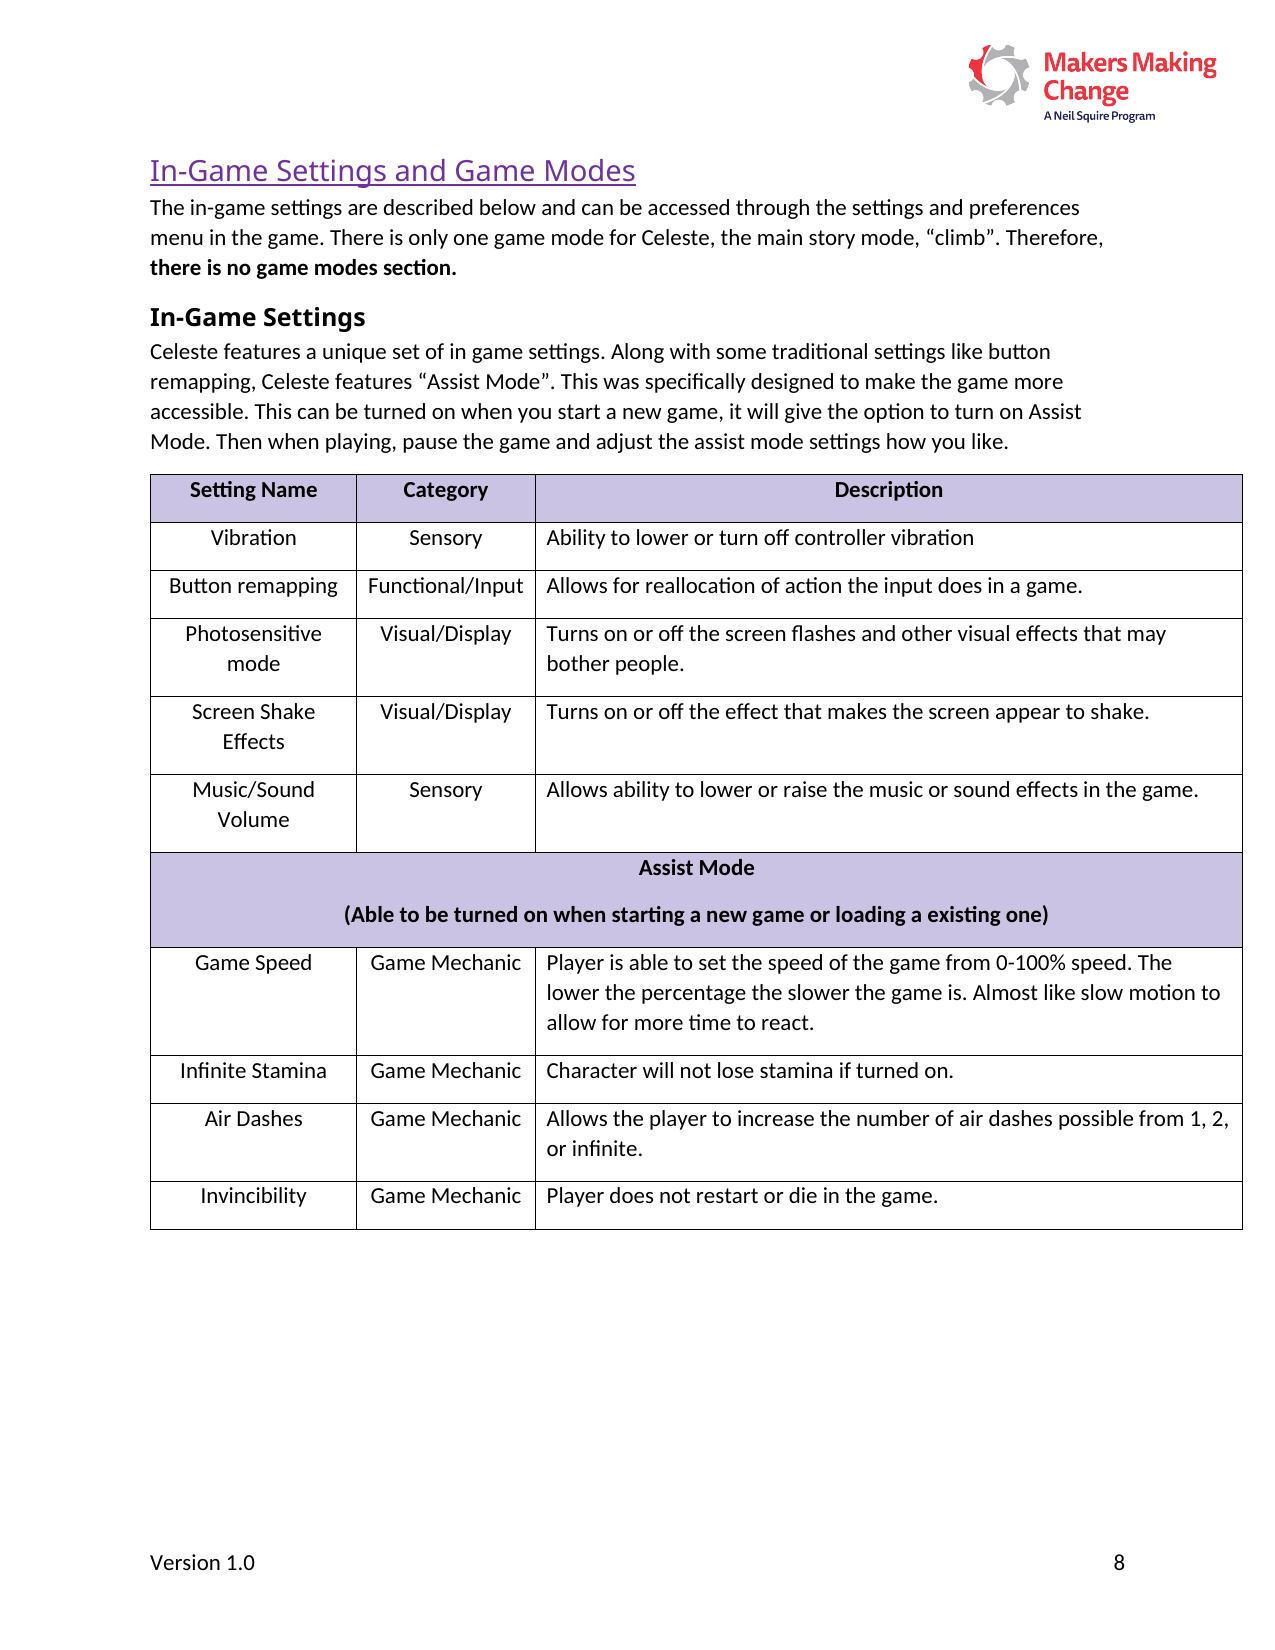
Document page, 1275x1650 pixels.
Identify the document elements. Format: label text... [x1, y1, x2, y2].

table_cell Air Dashes [151, 1104, 356, 1181]
subtitle In-Game Settings [150, 300, 1125, 334]
text The in-game settings are described below and can be accessed through the settings and preferences menu in the game. There is only one game mode for Celeste, the main story mode, “climb”. Therefore, there is no game modes section. [150, 193, 1125, 281]
table_cell Visual/Display [357, 697, 535, 774]
table_cell Game Mechanic [357, 1056, 535, 1103]
table_cell Ability to lower or turn off controller vibration [536, 523, 1242, 570]
table_cell Game Mechanic [357, 1182, 535, 1228]
table_cell Allows for reallocation of action the input does in a game. [536, 571, 1242, 618]
table_cell Character will not lose stamina if turned on. [536, 1056, 1242, 1103]
picture [968, 45, 1217, 123]
table_cell Assist Mode (Able to be turned on when starting a new game or loading a existing one) [151, 853, 1242, 947]
table_cell Player is able to set the speed of the game from 0-100% speed. The lower the percentage the slower the game is. Almost like slow motion to allow for more time to react. [536, 948, 1242, 1055]
table_cell Sensory [357, 523, 535, 570]
text Celeste features a unique set of in game settings. Along with some traditional settings like button remapping, Celeste features “Assist Mode”. This was specifically designed to make the game more accessible. This can be turned on when you start a new game, it will give the option to turn on Assist Mode. Then when playing, pause the game and adjust the assist mode settings how you like. [150, 337, 1125, 456]
table_header Description [536, 475, 1242, 522]
table_cell Infinite Stamina [151, 1056, 356, 1103]
table_cell Button remapping [151, 571, 356, 618]
table_cell Player does not restart or die in the game. [536, 1182, 1242, 1228]
table_cell Functional/Input [357, 571, 535, 618]
table_cell Screen Shake Effects [151, 697, 356, 774]
table_header Category [357, 475, 535, 522]
table_cell Turns on or off the effect that makes the screen appear to shake. [536, 697, 1242, 774]
table_cell Turns on or off the screen flashes and other visual effects that may bother people. [536, 619, 1242, 696]
table_cell Game Speed [151, 948, 356, 1055]
table_cell Allows ability to lower or raise the music or sound effects in the game. [536, 775, 1242, 852]
table_header Setting Name [151, 475, 356, 522]
table_cell Vibration [151, 523, 356, 570]
table_cell Game Mechanic [357, 1104, 535, 1181]
table_cell Invincibility [151, 1182, 356, 1228]
table_cell Allows the player to increase the number of air dashes possible from 1, 2, or infinite. [536, 1104, 1242, 1181]
table_cell Sensory [357, 775, 535, 852]
table_cell Music/Sound Volume [151, 775, 356, 852]
subtitle In-Game Settings and Game Modes [150, 150, 1125, 190]
table_cell Visual/Display [357, 619, 535, 696]
table_cell Game Mechanic [357, 948, 535, 1055]
table_cell Photosensitive mode [151, 619, 356, 696]
